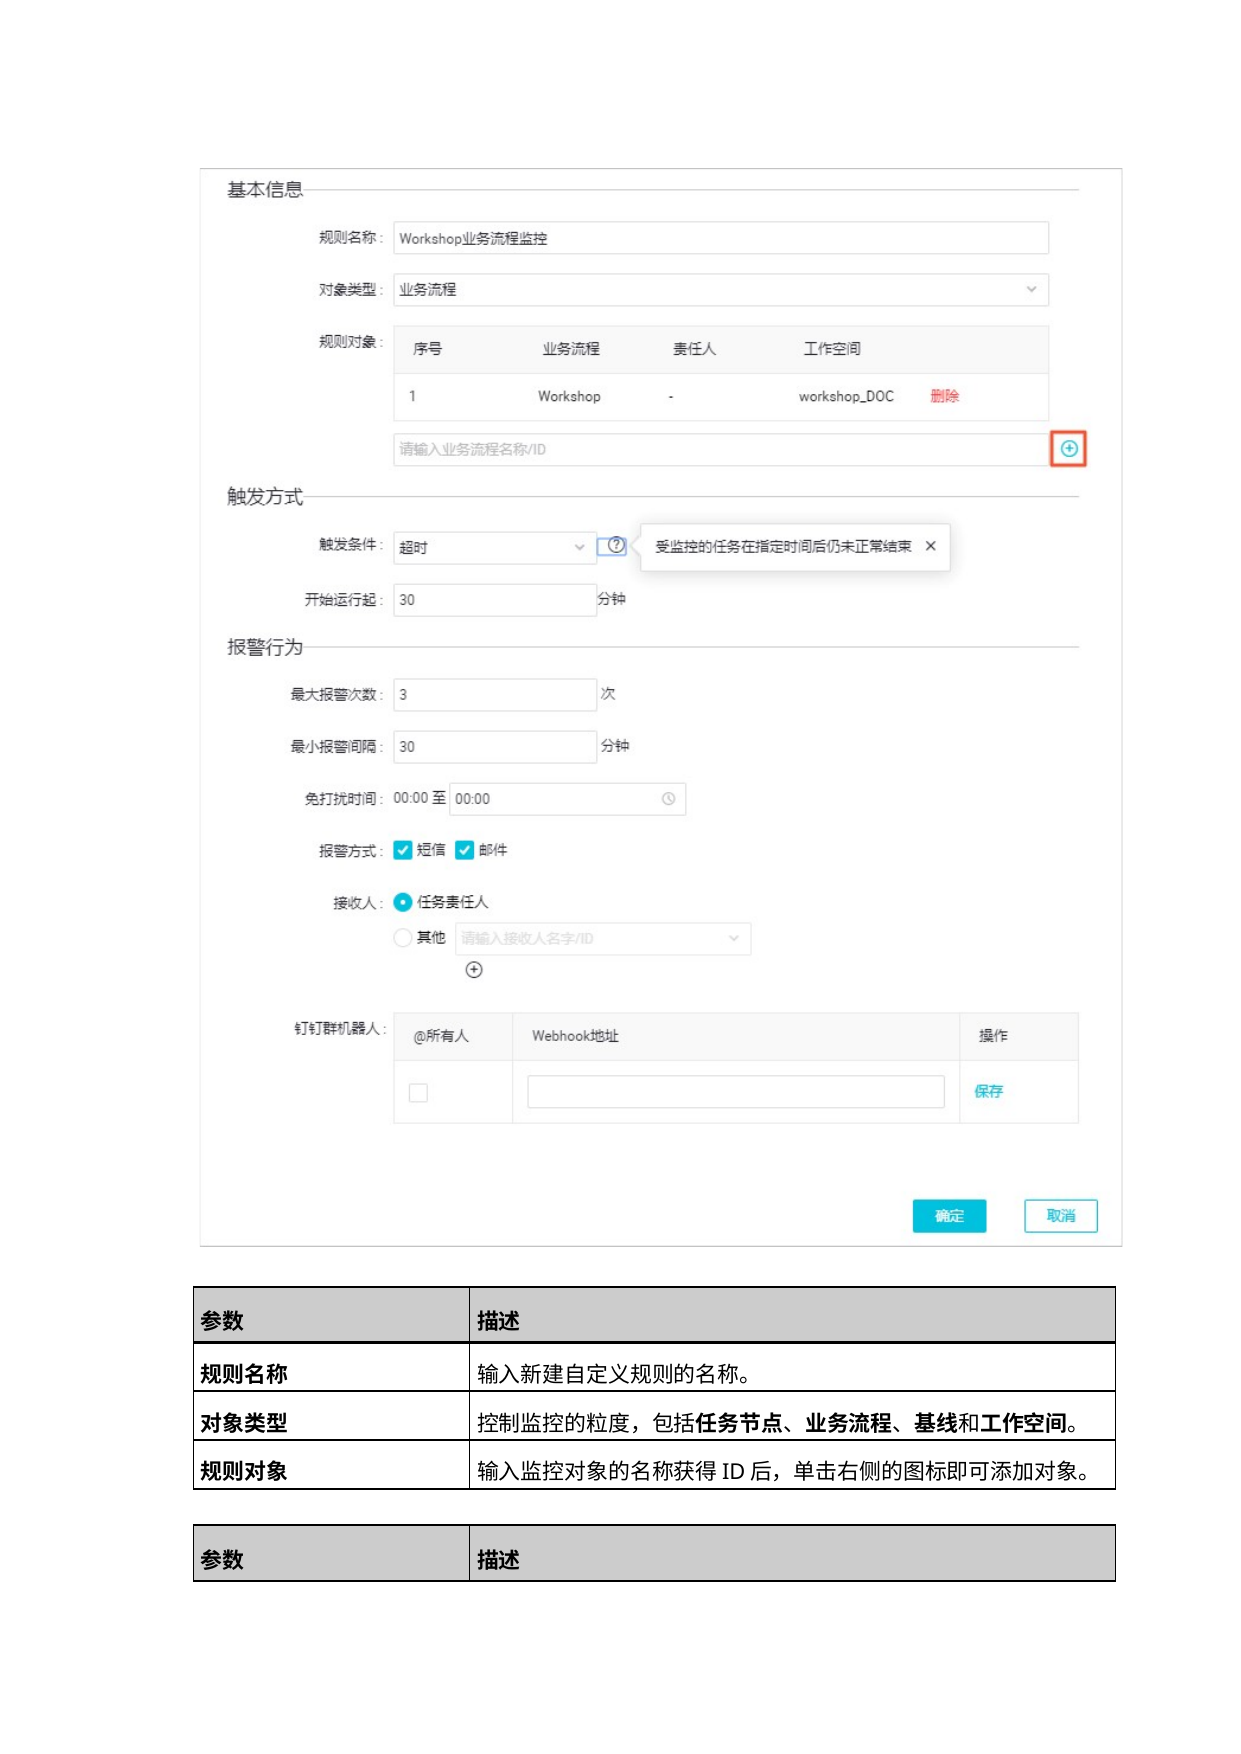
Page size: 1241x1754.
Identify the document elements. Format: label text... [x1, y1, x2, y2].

table_cell 输入监控对象的名称获得ID后，单击右侧的图标即可添加对象。 [470, 1441, 1115, 1488]
table_cell 对象类型 [194, 1392, 469, 1439]
table_header 参数 [194, 1288, 469, 1341]
table_header 参数 [194, 1526, 469, 1580]
table_cell 规则对象 [194, 1441, 469, 1488]
table_cell 控制监控的粒度，包括任务节点、业务流程、基线和工作空间。 [470, 1392, 1115, 1439]
table_cell 输入新建自定义规则的名称。 [470, 1344, 1115, 1390]
table_header 描述 [470, 1526, 1115, 1580]
table_cell 规则名称 [194, 1344, 469, 1390]
picture [199, 168, 1123, 1247]
table_header 描述 [470, 1288, 1115, 1341]
